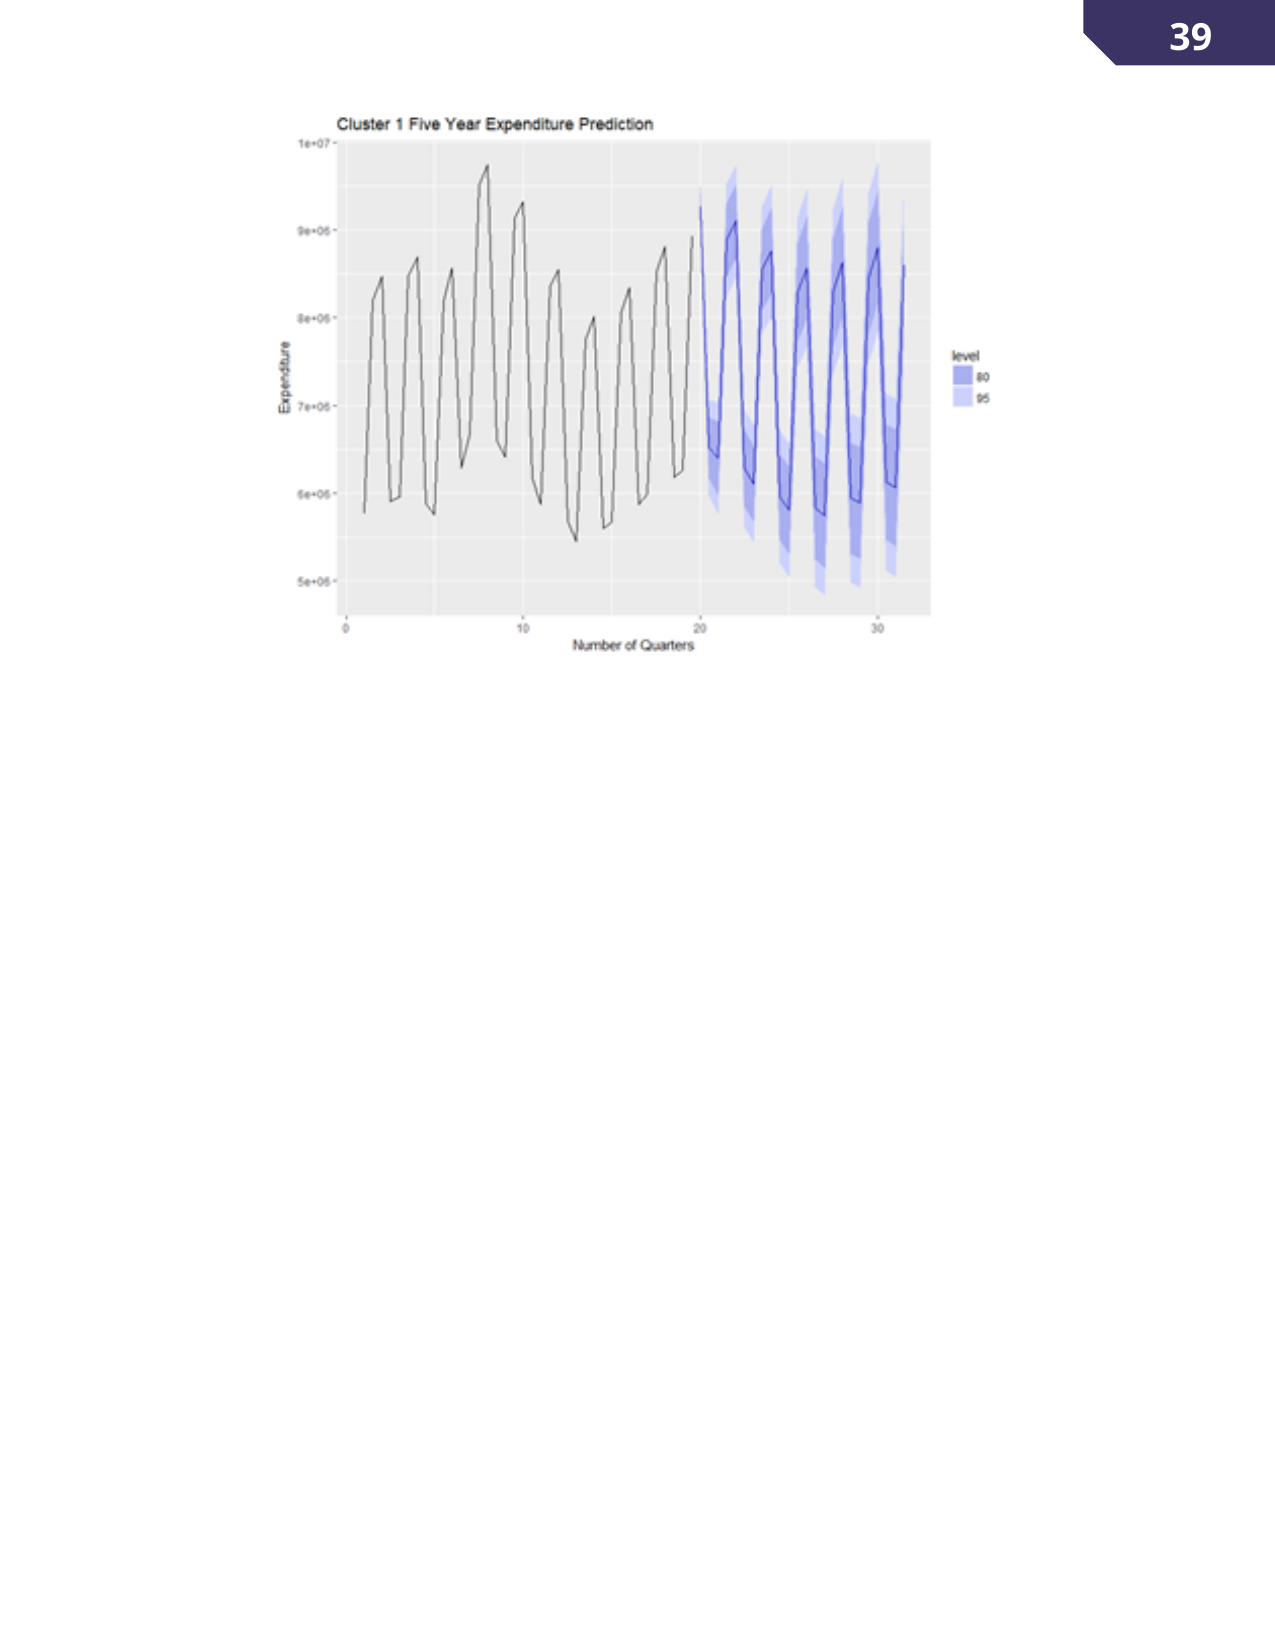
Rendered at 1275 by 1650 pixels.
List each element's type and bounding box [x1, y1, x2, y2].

picture [271, 110, 1004, 658]
